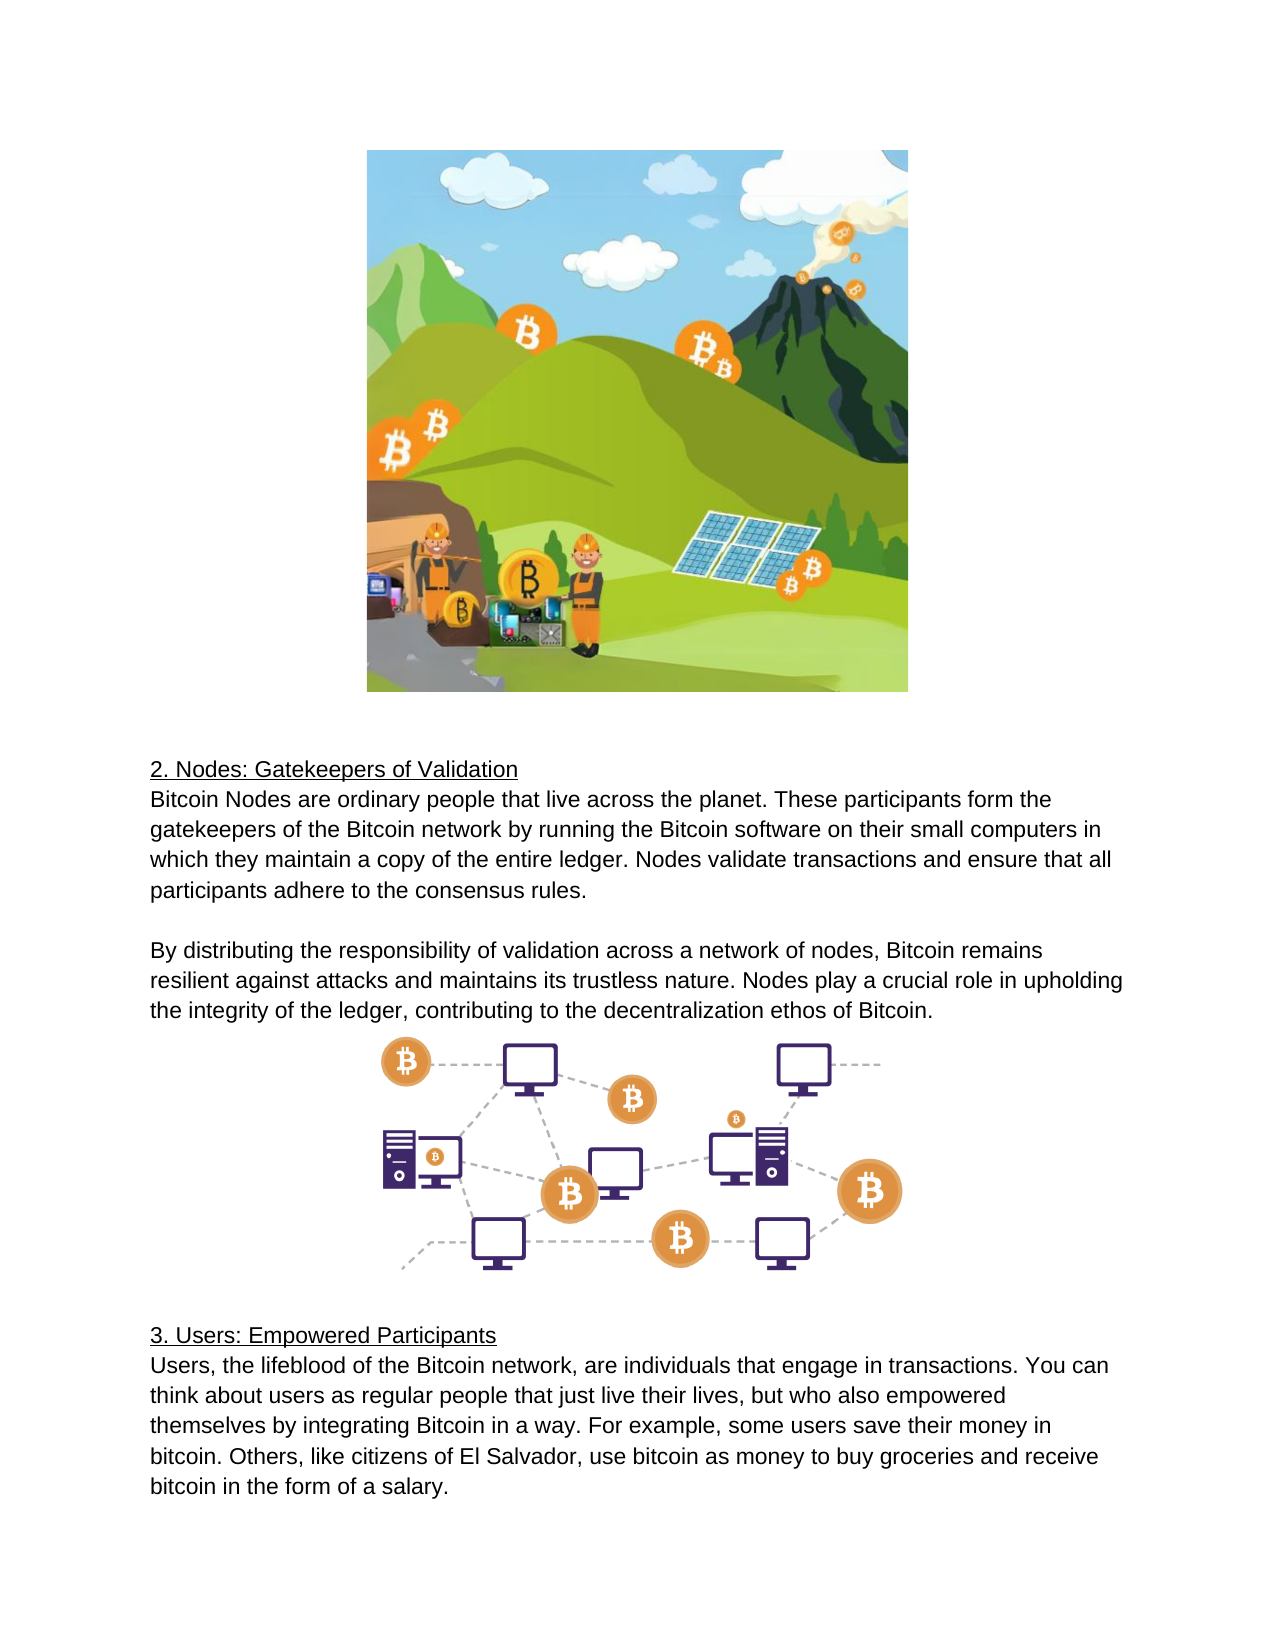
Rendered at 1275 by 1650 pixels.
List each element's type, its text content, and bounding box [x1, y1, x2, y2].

text 3. Users: Empowered Participants [150, 1322, 1125, 1348]
text By distributing the responsibility of validation across a network of nodes, Bitcoin remains resilient against attacks and maintains its trustless nature. Nodes play a crucial role in upholding the integrity of the ledger, contributing to the decentralization ethos of Bitcoin. [150, 937, 1125, 1024]
text Users, the lifeblood of the Bitcoin network, are individuals that engage in transactions. You can think about users as regular people that just live their lives, but who also empowered themselves by integrating Bitcoin in a way. For example, some users save their money in bitcoin. Others, like citizens of El Salvador, use bitcoin as money to buy groceries and receive bitcoin in the form of a salary. [150, 1352, 1125, 1499]
picture [366, 1027, 909, 1288]
text 2. Nodes: Gatekeepers of Validation [150, 756, 1125, 782]
text Bitcoin Nodes are ordinary people that live across the planet. These participants form the gatekeepers of the Bitcoin network by running the Bitcoin software on their small computers in which they maintain a copy of the entire ledger. Nodes validate transactions and ensure that all participants adhere to the consensus rules. [150, 786, 1125, 903]
picture [366, 150, 909, 692]
